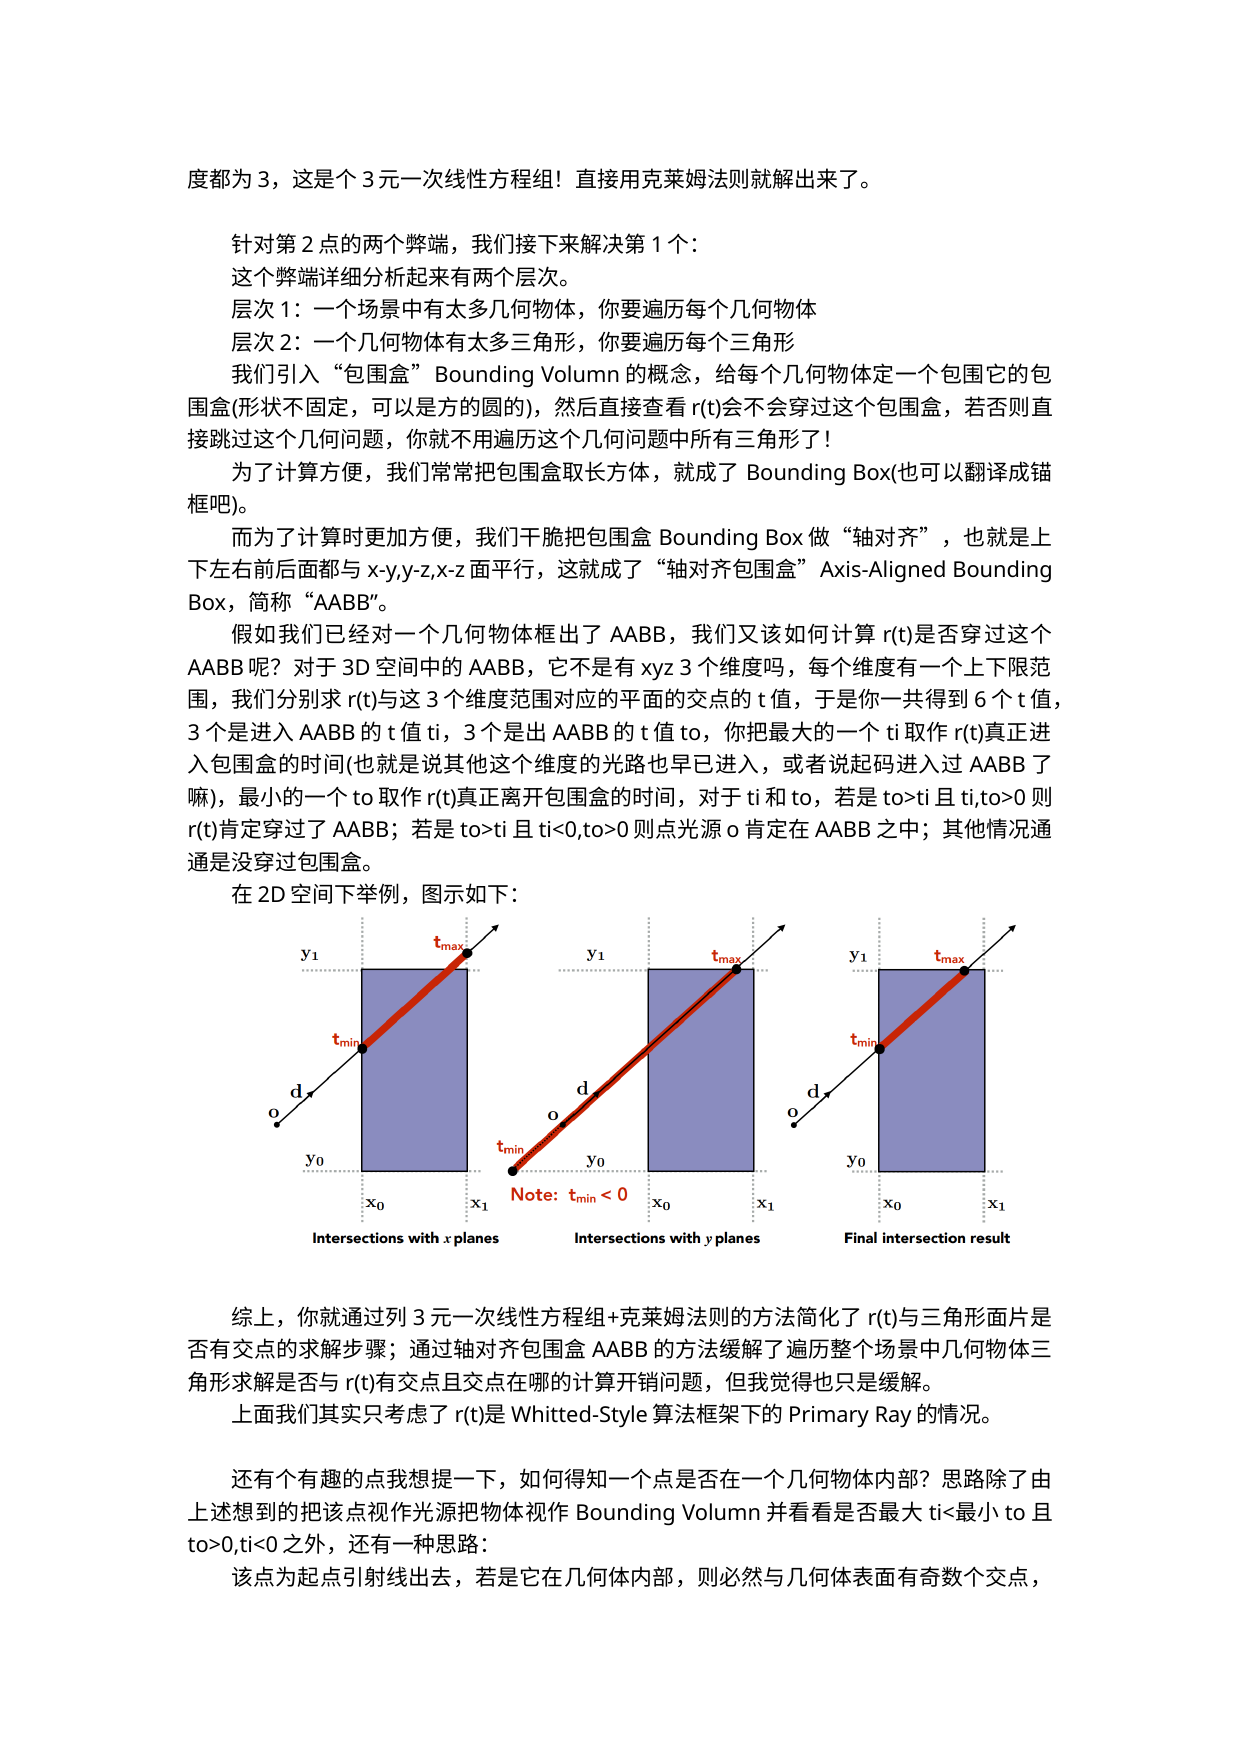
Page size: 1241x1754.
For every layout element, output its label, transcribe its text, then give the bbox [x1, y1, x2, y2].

text 综上，你就通过列3元一次线性方程组+克莱姆法则的方法简化了r(t)与三角形面片是否有交点的求解步骤；通过轴对齐包围盒AABB的方法缓解了遍历整个场景中几何物体三角形求解是否与r(t)有交点且交点在哪的计算开销问题，但我觉得也只是缓解。 [187, 1299, 1053, 1397]
text 在2D空间下举例，图示如下： [187, 877, 1053, 909]
text 还有个有趣的点我想提一下，如何得知一个点是否在一个几何物体内部？思路除了由上述想到的把该点视作光源把物体视作Bounding Volumn并看看是否最大ti<最小to且to>0,ti<0之外，还有一种思路： [187, 1462, 1053, 1559]
text 而为了计算时更加方便，我们干脆把包围盒Bounding Box做“轴对齐”，也就是上下左右前后面都与x-y,y-z,x-z面平行，这就成了“轴对齐包围盒”Axis-Aligned Bounding Box，简称“AABB”。 [187, 519, 1053, 617]
text 层次2：一个几何物体有太多三角形，你要遍历每个三角形 [187, 324, 1053, 357]
text 我们引入“包围盒”Bounding Volumn的概念，给每个几何物体定一个包围它的包围盒(形状不固定，可以是方的圆的)，然后直接查看r(t)会不会穿过这个包围盒，若否则直接跳过这个几何问题，你就不用遍历这个几何问题中所有三角形了！ [187, 357, 1053, 454]
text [187, 1559, 1053, 1592]
picture [266, 909, 1018, 1247]
text 这个弊端详细分析起来有两个层次。 [187, 259, 1053, 292]
text 针对第2点的两个弊端，我们接下来解决第1个： [187, 227, 1053, 259]
text 上面我们其实只考虑了r(t)是Whitted-Style算法框架下的Primary Ray的情况。 [187, 1397, 1053, 1429]
text 层次1：一个场景中有太多几何物体，你要遍历每个几何物体 [187, 292, 1053, 324]
text 假如我们已经对一个几何物体框出了AABB，我们又该如何计算r(t)是否穿过这个AABB呢？对于3D空间中的AABB，它不是有xyz 3个维度吗，每个维度有一个上下限范围，我们分别求r(t)与这3个维度范围对应的平面的交点的t值，于是你一共得到6个t值，3个是进入AABB的t值ti，3个是出AABB的t值to，你把最大的一个ti取作r(t)真正进入包围盒的时间(也就是说其他这个维度的光路也早已进入，或者说起码进入过AABB了嘛)，最小的一个to取作r(t)真正离开包围盒的时间，对于ti和to，若是to>ti且ti,to>0则r(t)肯定穿过了AABB；若是to>ti且ti<0,to>0则点光源o肯定在AABB之中；其他情况通通是没穿过包围盒。 [187, 617, 1053, 877]
text 为了计算方便，我们常常把包围盒取长方体，就成了Bounding Box(也可以翻译成锚框吧)。 [187, 454, 1053, 519]
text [187, 162, 1053, 194]
